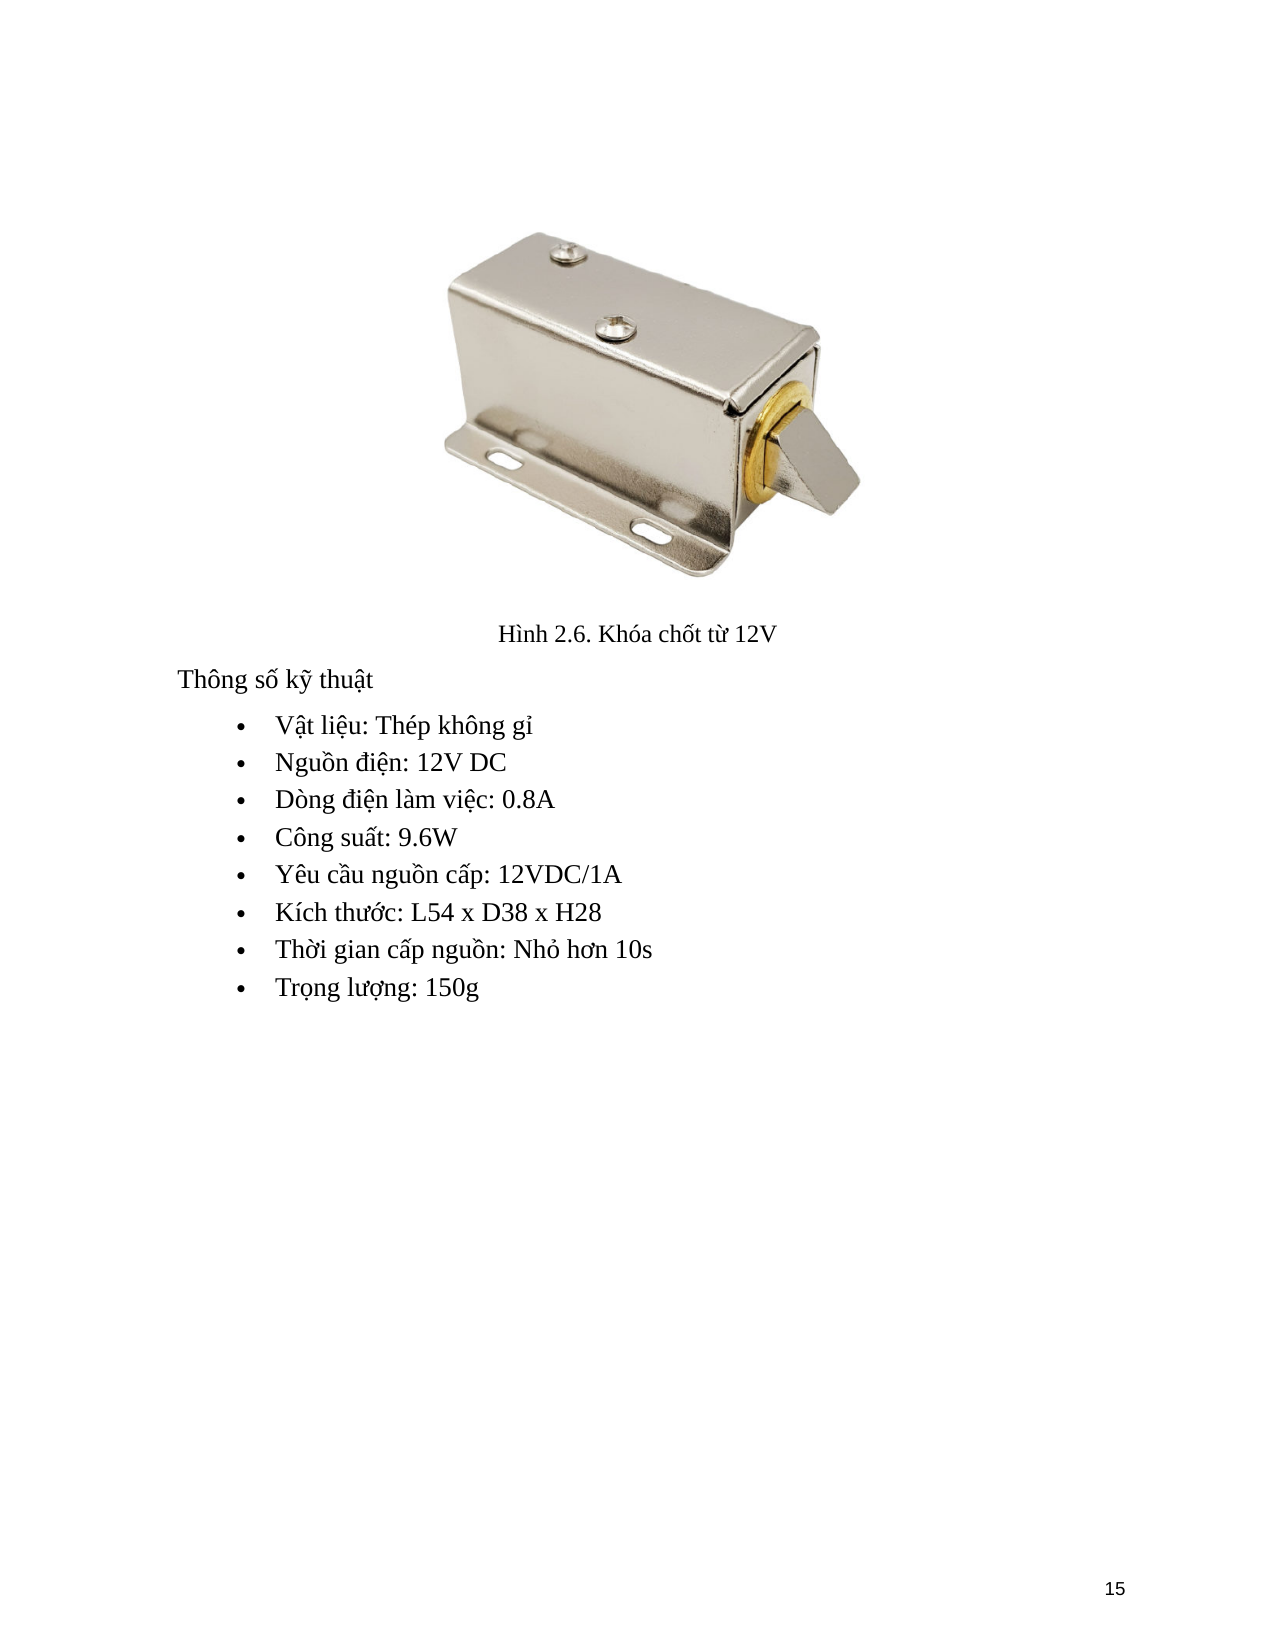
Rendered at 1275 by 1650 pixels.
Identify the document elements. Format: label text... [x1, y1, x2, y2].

list Kích thước: L54 x D38 x H28 [237, 896, 1125, 927]
list Trọng lượng: 150g [237, 971, 1125, 1002]
list Dòng điện làm việc: 0.8A [237, 784, 1125, 815]
list Thời gian cấp nguồn: Nhỏ hơn 10s [237, 933, 1125, 964]
list Công suất: 9.6W [237, 821, 1125, 852]
picture [394, 150, 881, 605]
list Nguồn điện: 12V DC [237, 746, 1125, 777]
list Yêu cầu nguồn cấp: 12VDC/1A [237, 858, 1125, 889]
list Vật liệu: Thép không gỉ [237, 709, 1125, 740]
text Thông số kỹ thuật [150, 663, 1125, 694]
text Hình 2.6. Khóa chốt từ 12V [150, 619, 1125, 648]
